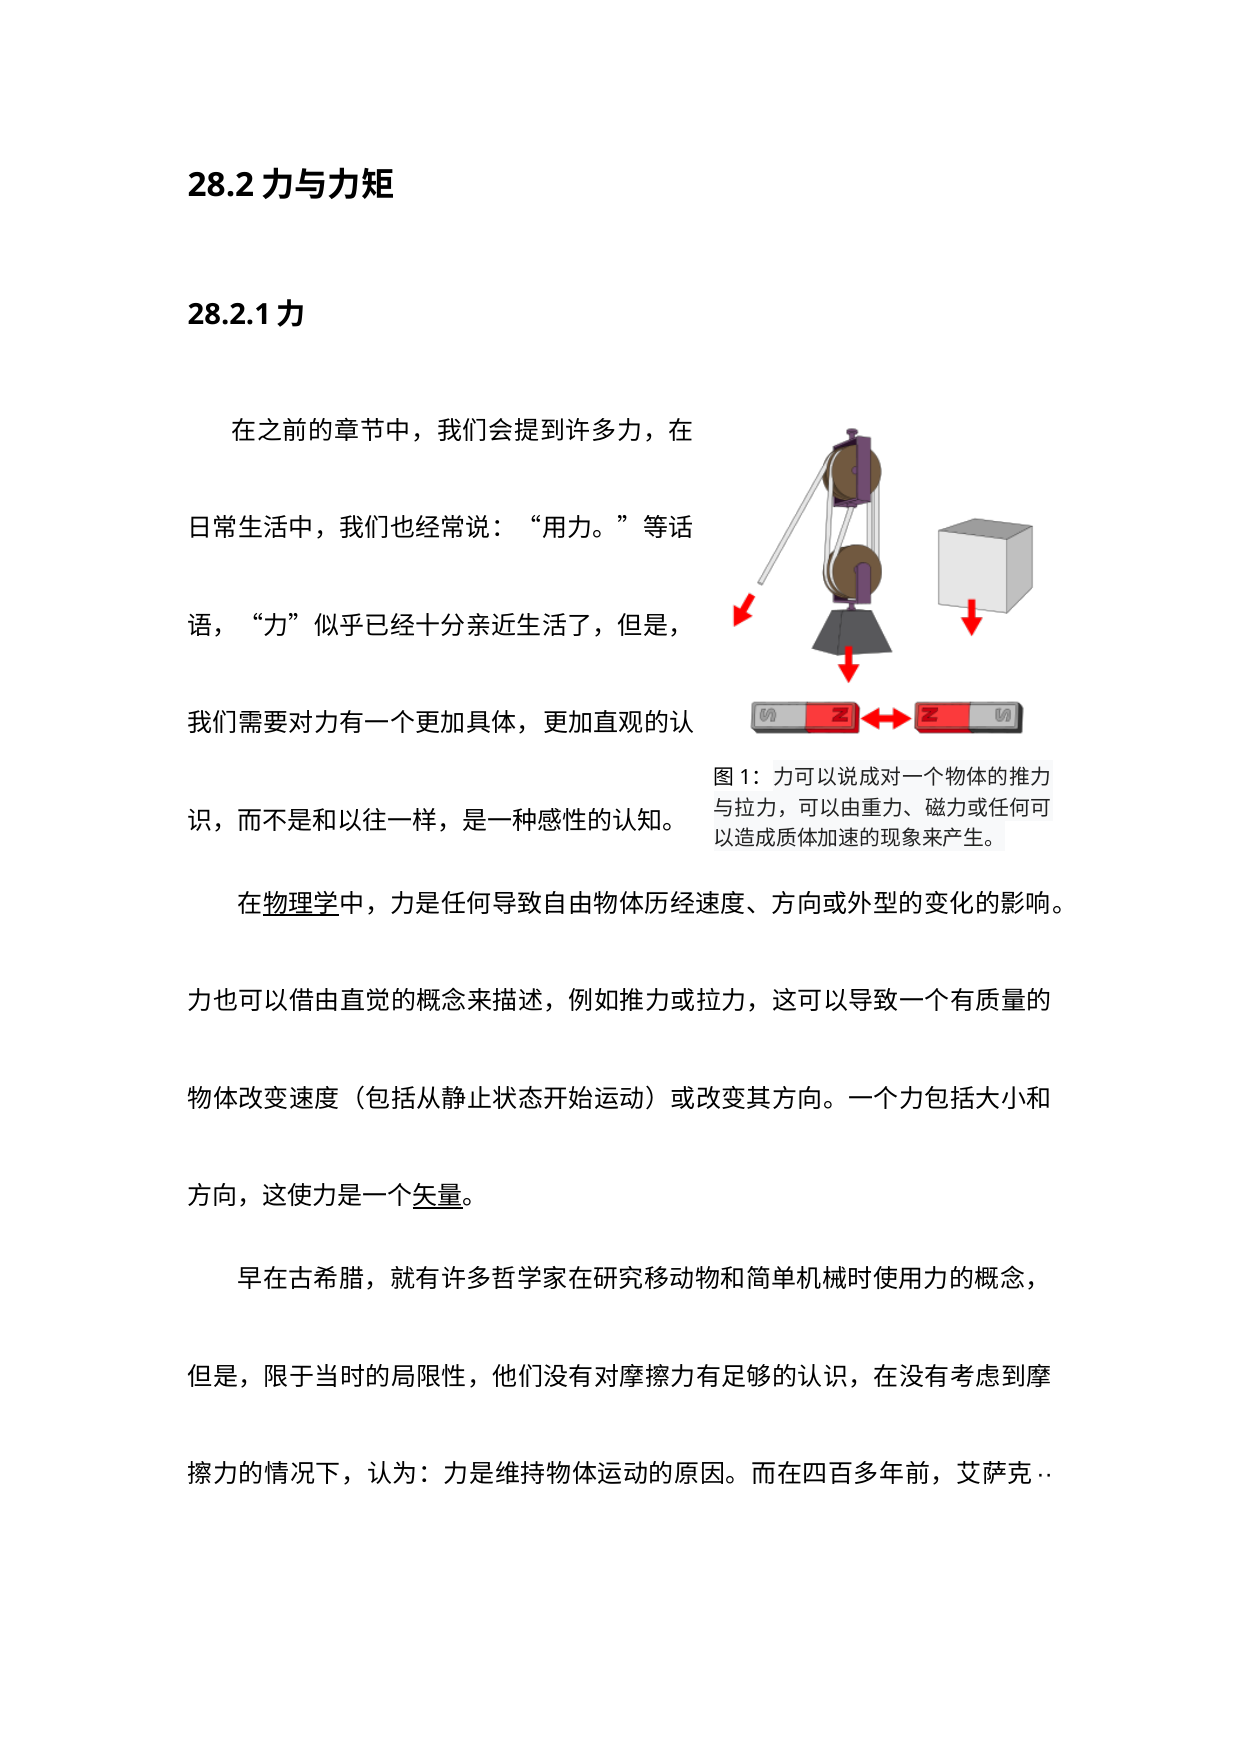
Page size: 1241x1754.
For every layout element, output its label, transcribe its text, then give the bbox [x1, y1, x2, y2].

text 28.2力与力矩 [187, 150, 1053, 215]
picture [713, 411, 1053, 751]
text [187, 1244, 1053, 1504]
text 28.2.1力 [187, 279, 1053, 344]
text 在物理学中，力是任何导致自由物体历经速度、方向或外型的变化的影响。力也可以借由直觉的概念来描述，例如推力或拉力，这可以导致一个有质量的物体改变速度（包括从静止状态开始运动）或改变其方向。一个力包括大小和方向，这使力是一个矢量。 [187, 869, 1053, 1226]
